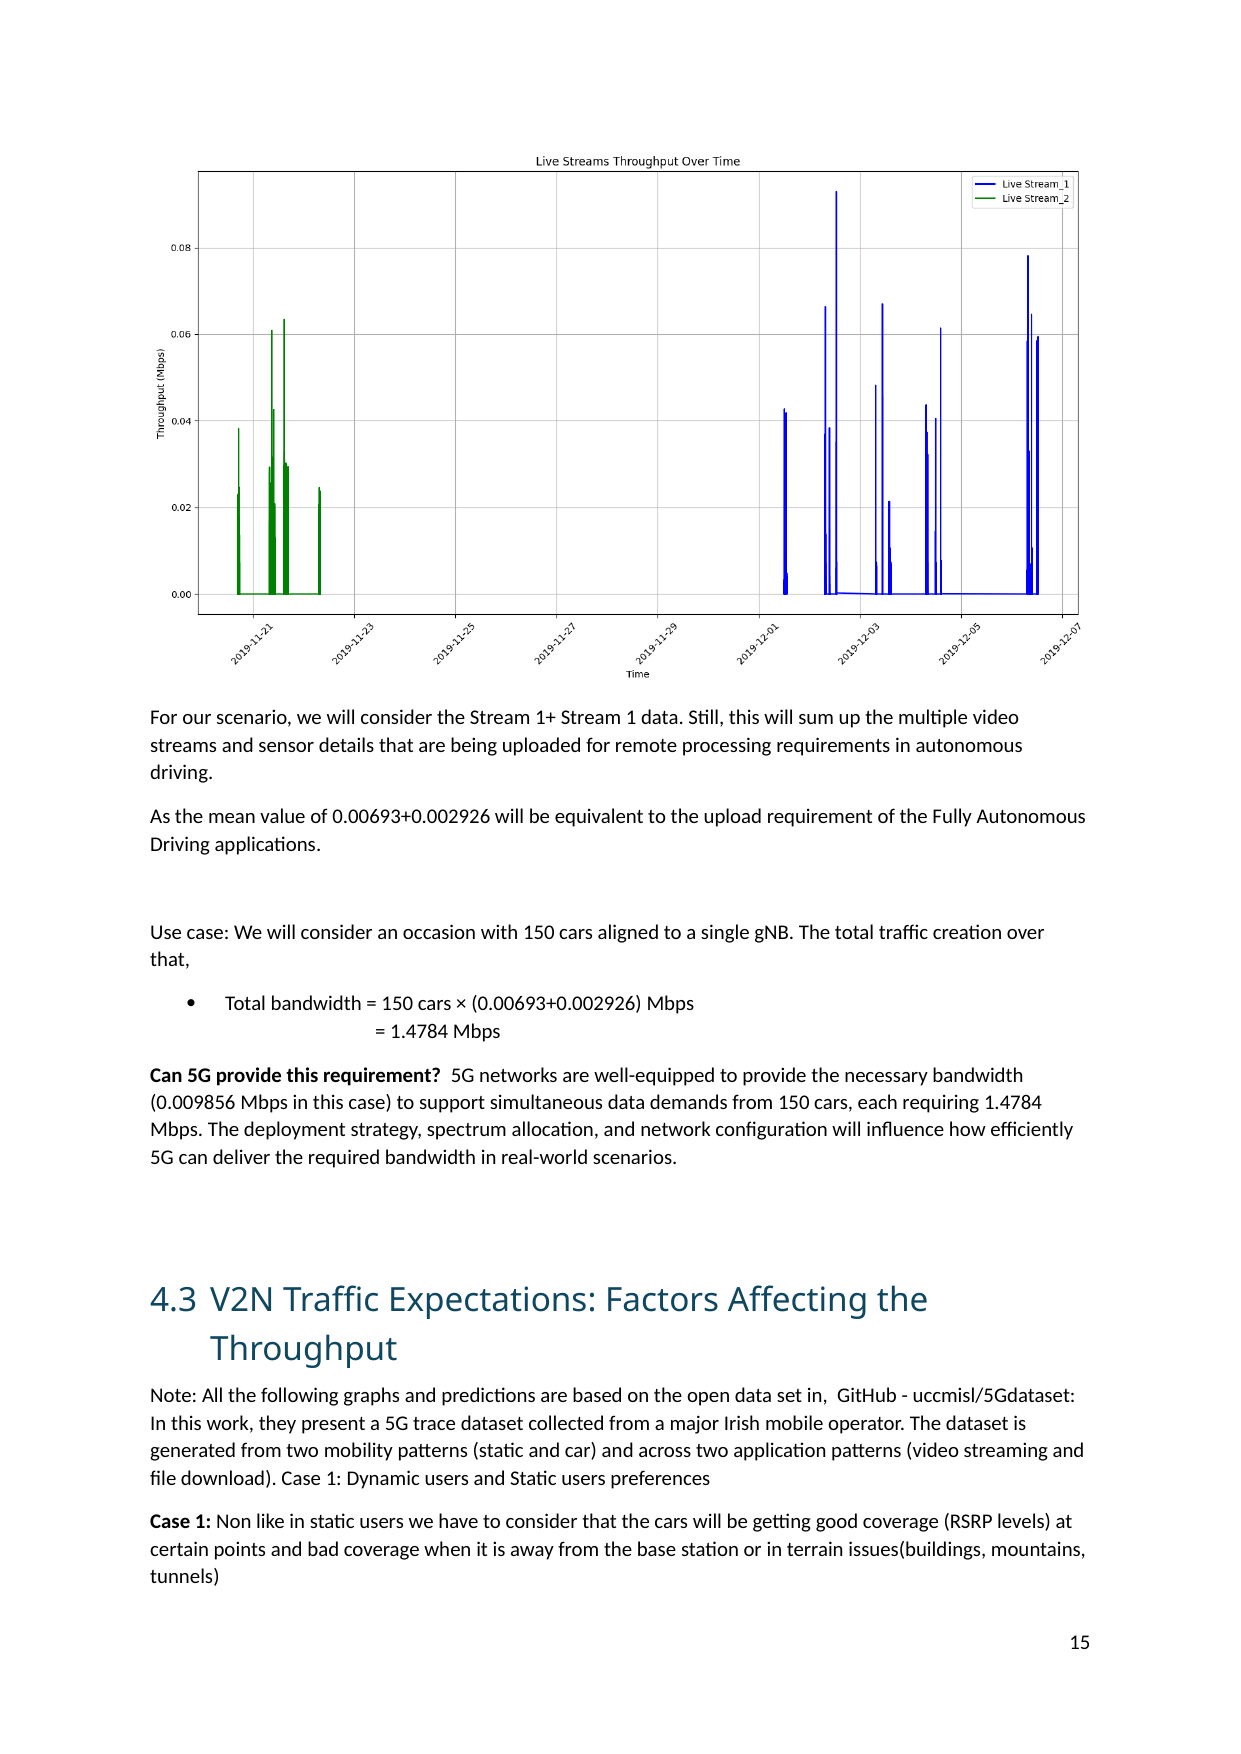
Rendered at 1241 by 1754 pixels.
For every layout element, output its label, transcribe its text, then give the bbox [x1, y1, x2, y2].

text For our scenario, we will consider the Stream 1+ Stream 1 data. Still, this will sum up the multiple video streams and sensor details that are being uploaded for remote processing requirements in autonomous driving. [150, 704, 1090, 785]
list Total bandwidth = 150 cars × (0.00693+0.002926) Mbps [187, 990, 1090, 1016]
text Case 1: Non like in static users we have to consider that the cars will be getting good coverage (RSRP levels) at certain points and bad coverage when it is away from the base station or in terrain issues(buildings, mountains, tunnels) [150, 1509, 1090, 1589]
picture [150, 150, 1091, 686]
list = 1.4784 Mbps [300, 1018, 1090, 1043]
text Use case: We will consider an occasion with 150 cars aligned to a single gNB. The total traffic creation over that, [150, 919, 1090, 972]
text Can 5G provide this requirement? 5G networks are well-equipped to provide the necessary bandwidth (0.009856 Mbps in this case) to support simultaneous data demands from 150 cars, each requiring 1.4784 Mbps. The deployment strategy, spectrum allocation, and network configuration will influence how efficiently 5G can deliver the required bandwidth in real-world scenarios. [150, 1062, 1090, 1169]
subtitle V2N Traffic Expectations: Factors Affecting the Throughput [150, 1276, 1090, 1371]
text Note: All the following graphs and predictions are based on the open data set in, GitHub - uccmisl/5Gdataset: In this work, they present a 5G trace dataset collected from a major Irish mobile operator. The dataset is generated from two mobility patterns (static and car) and across two application patterns (video streaming and file download). Case 1: Dynamic users and Static users preferences [150, 1382, 1090, 1490]
text As the mean value of 0.00693+0.002926 will be equivalent to the upload requirement of the Fully Autonomous Driving applications. [150, 803, 1090, 856]
